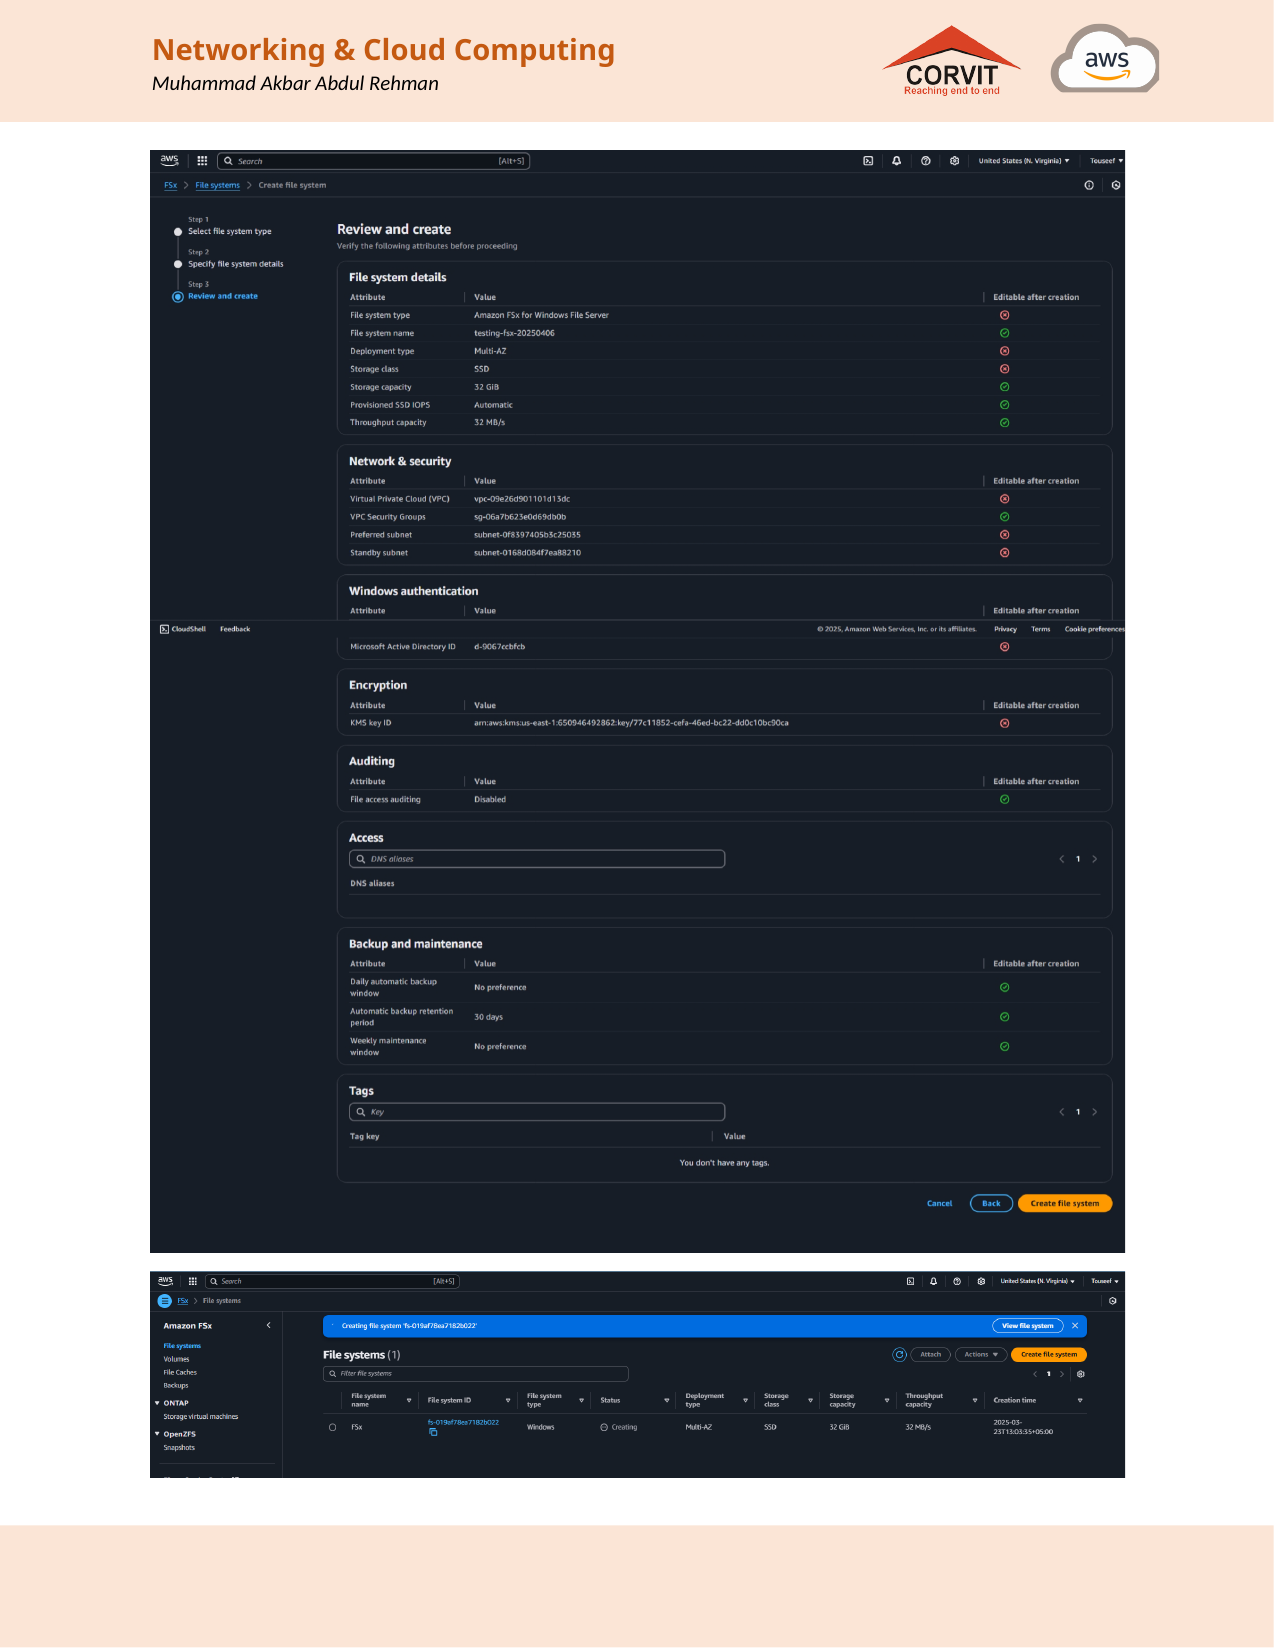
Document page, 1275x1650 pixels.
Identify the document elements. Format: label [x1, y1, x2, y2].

picture [882, 25, 1022, 96]
picture [150, 1271, 1125, 1478]
picture [1050, 23, 1164, 97]
picture [150, 150, 1125, 1253]
